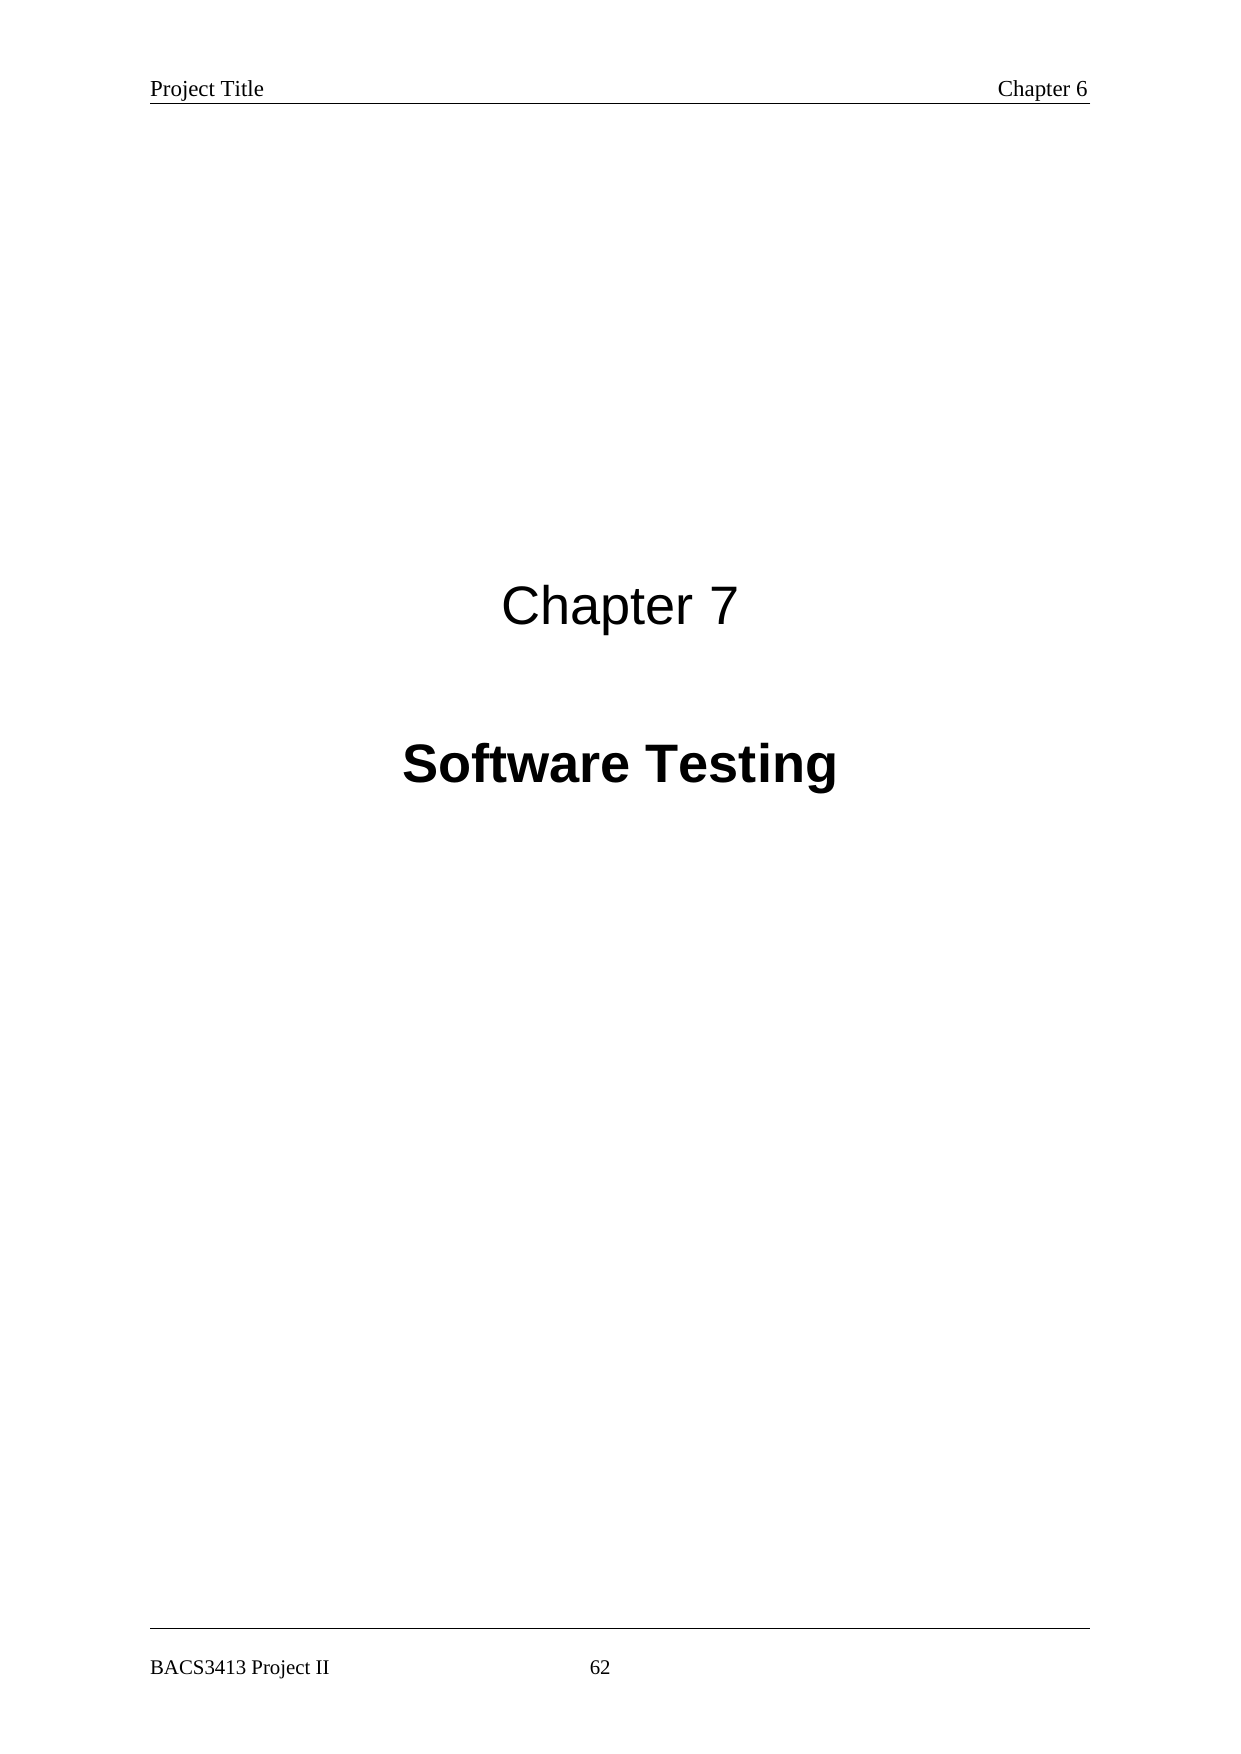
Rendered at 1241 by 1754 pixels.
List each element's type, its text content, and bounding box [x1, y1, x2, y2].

subtitle Software Testing [150, 732, 1090, 794]
text Chapter 7 [150, 574, 1090, 636]
